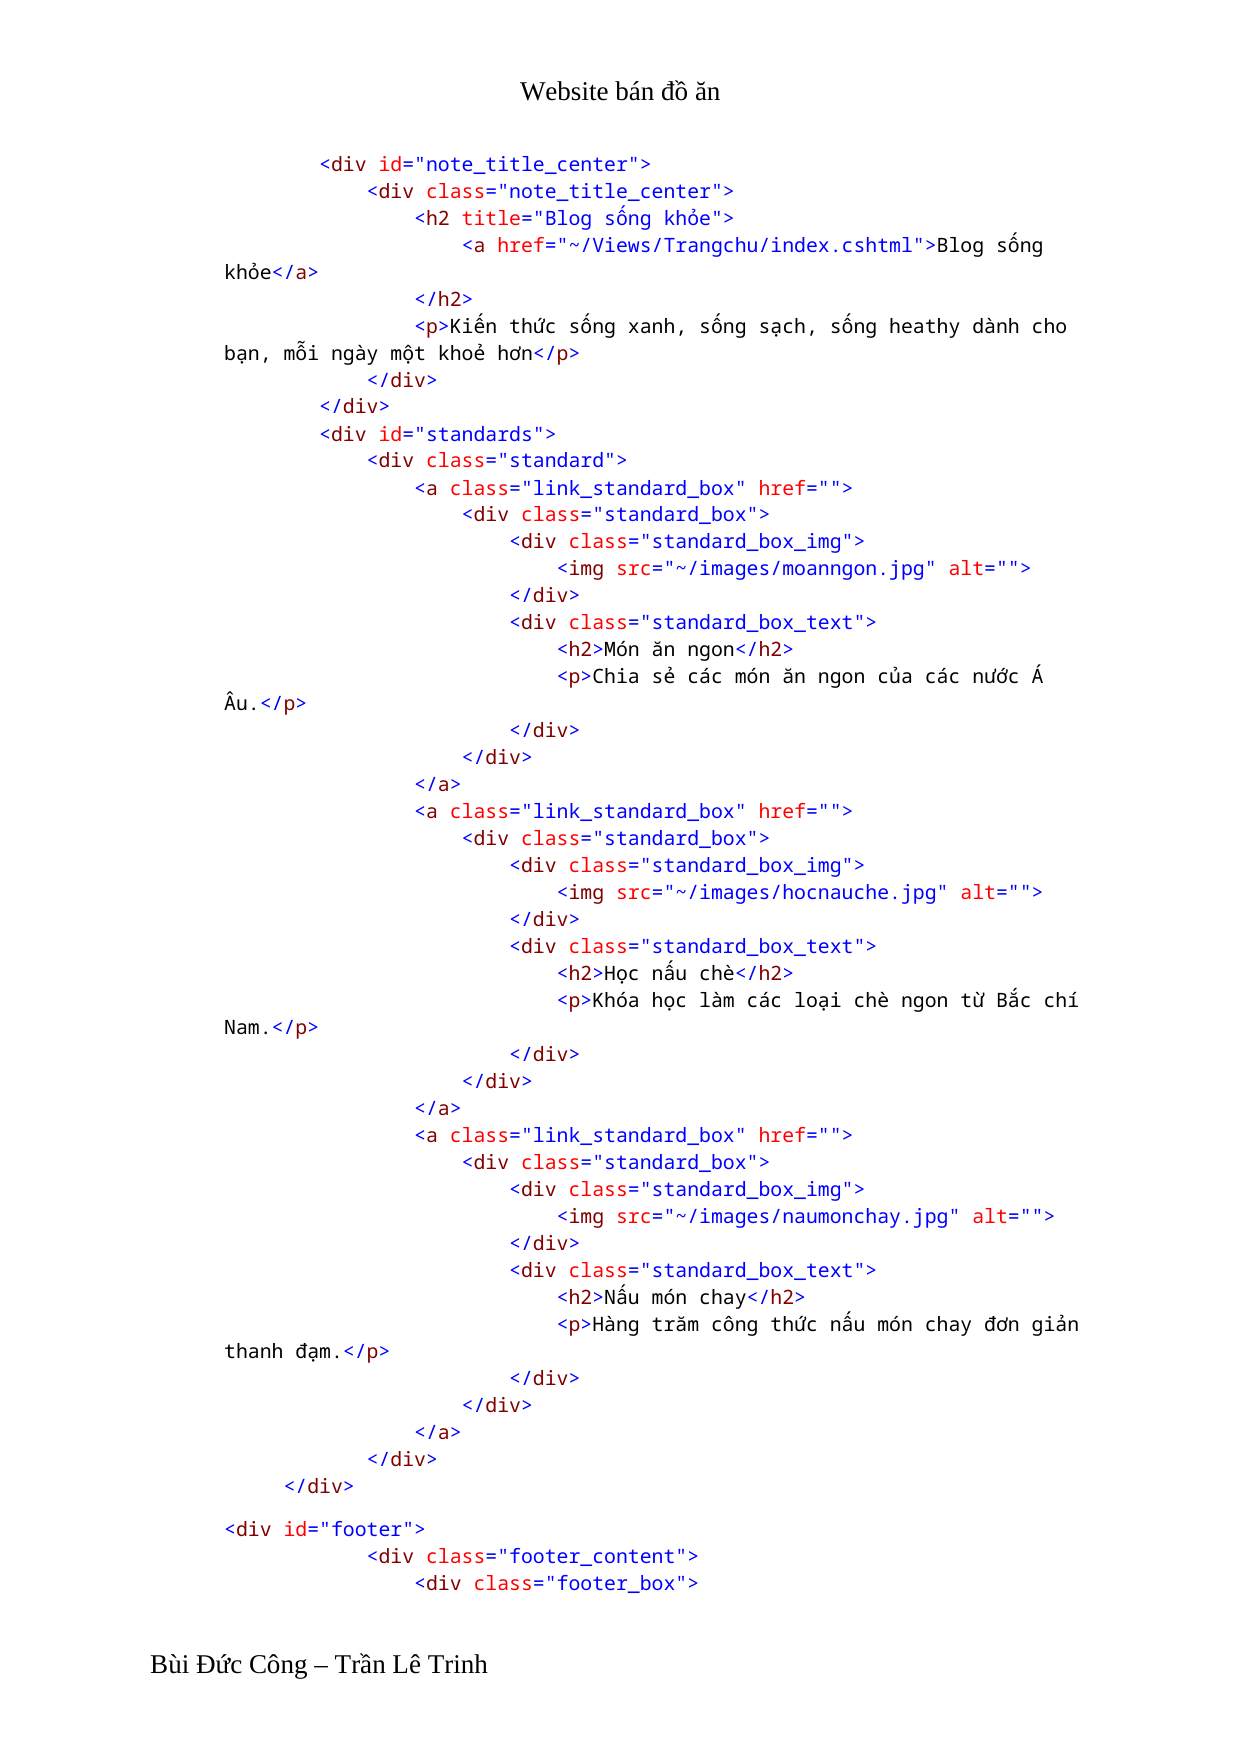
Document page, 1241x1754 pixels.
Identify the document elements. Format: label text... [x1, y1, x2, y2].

text <img src="~/images/naumonchay.jpg" alt=""> [224, 1202, 1090, 1229]
text <p>Kiến thức sống xanh, sống sạch, sống heathy dành cho bạn, mỗi ngày một khoẻ hơn</p> [224, 312, 1090, 366]
text <div class="standard_box"> [224, 501, 1090, 528]
text </div> [224, 1364, 1090, 1391]
text <div class="standard_box_img"> [224, 1175, 1090, 1202]
text <h2 title="Blog sống khỏe"> [224, 204, 1090, 231]
text <div class="standard_box_img"> [224, 851, 1090, 878]
text <img src="~/images/moanngon.jpg" alt=""> [224, 555, 1090, 582]
text <img src="~/images/hocnauche.jpg" alt=""> [224, 878, 1090, 905]
text <div class="note_title_center"> [224, 177, 1090, 204]
text </a> [224, 1418, 1090, 1445]
text <div class="standard_box_text"> [224, 932, 1090, 959]
text <div class="standard_box"> [224, 1148, 1090, 1175]
text <a class="link_standard_box" href=""> [224, 797, 1090, 824]
text <div class="standard_box"> [224, 824, 1090, 851]
text </a> [224, 771, 1090, 797]
text </div> [224, 393, 1090, 420]
text <a href="~/Views/Trangchu/index.cshtml">Blog sống khỏe</a> [224, 231, 1090, 285]
text <a class="link_standard_box" href=""> [224, 474, 1090, 501]
text </div> [224, 1229, 1090, 1256]
text <p>Chia sẻ các món ăn ngon của các nước Á Âu.</p> [224, 663, 1090, 717]
text <div class="footer_box"> [224, 1569, 1090, 1597]
text </h2> [224, 285, 1090, 312]
text <p>Hàng trăm công thức nấu món chay đơn giản thanh đạm.</p> [224, 1310, 1090, 1364]
text <h2>Món ăn ngon</h2> [224, 636, 1090, 663]
text <div id="standards"> [224, 420, 1090, 447]
text <div id="note_title_center"> [224, 150, 1090, 177]
text <div id="footer"> [224, 1516, 1090, 1543]
text </div> [224, 1067, 1090, 1094]
text <h2>Học nấu chè</h2> [224, 959, 1090, 986]
text </div> [224, 717, 1090, 743]
text <h2>Nấu món chay</h2> [224, 1283, 1090, 1310]
text </a> [224, 1094, 1090, 1121]
text <div class="standard_box_text"> [224, 1256, 1090, 1283]
text </div> [224, 905, 1090, 932]
text </div> [224, 1040, 1090, 1067]
text <div class="standard_box_img"> [224, 528, 1090, 555]
text <div class="standard_box_text"> [224, 609, 1090, 636]
text </div> [224, 366, 1090, 393]
text <p>Khóa học làm các loại chè ngon từ Bắc chí Nam.</p> [224, 986, 1090, 1040]
text <div class="footer_content"> [224, 1543, 1090, 1569]
text </div> [224, 1445, 1090, 1472]
text </div> [224, 582, 1090, 609]
text <a class="link_standard_box" href=""> [224, 1121, 1090, 1148]
text <div class="standard"> [224, 447, 1090, 474]
text </div> [224, 1472, 1090, 1499]
text </div> [224, 743, 1090, 771]
text </div> [224, 1391, 1090, 1418]
